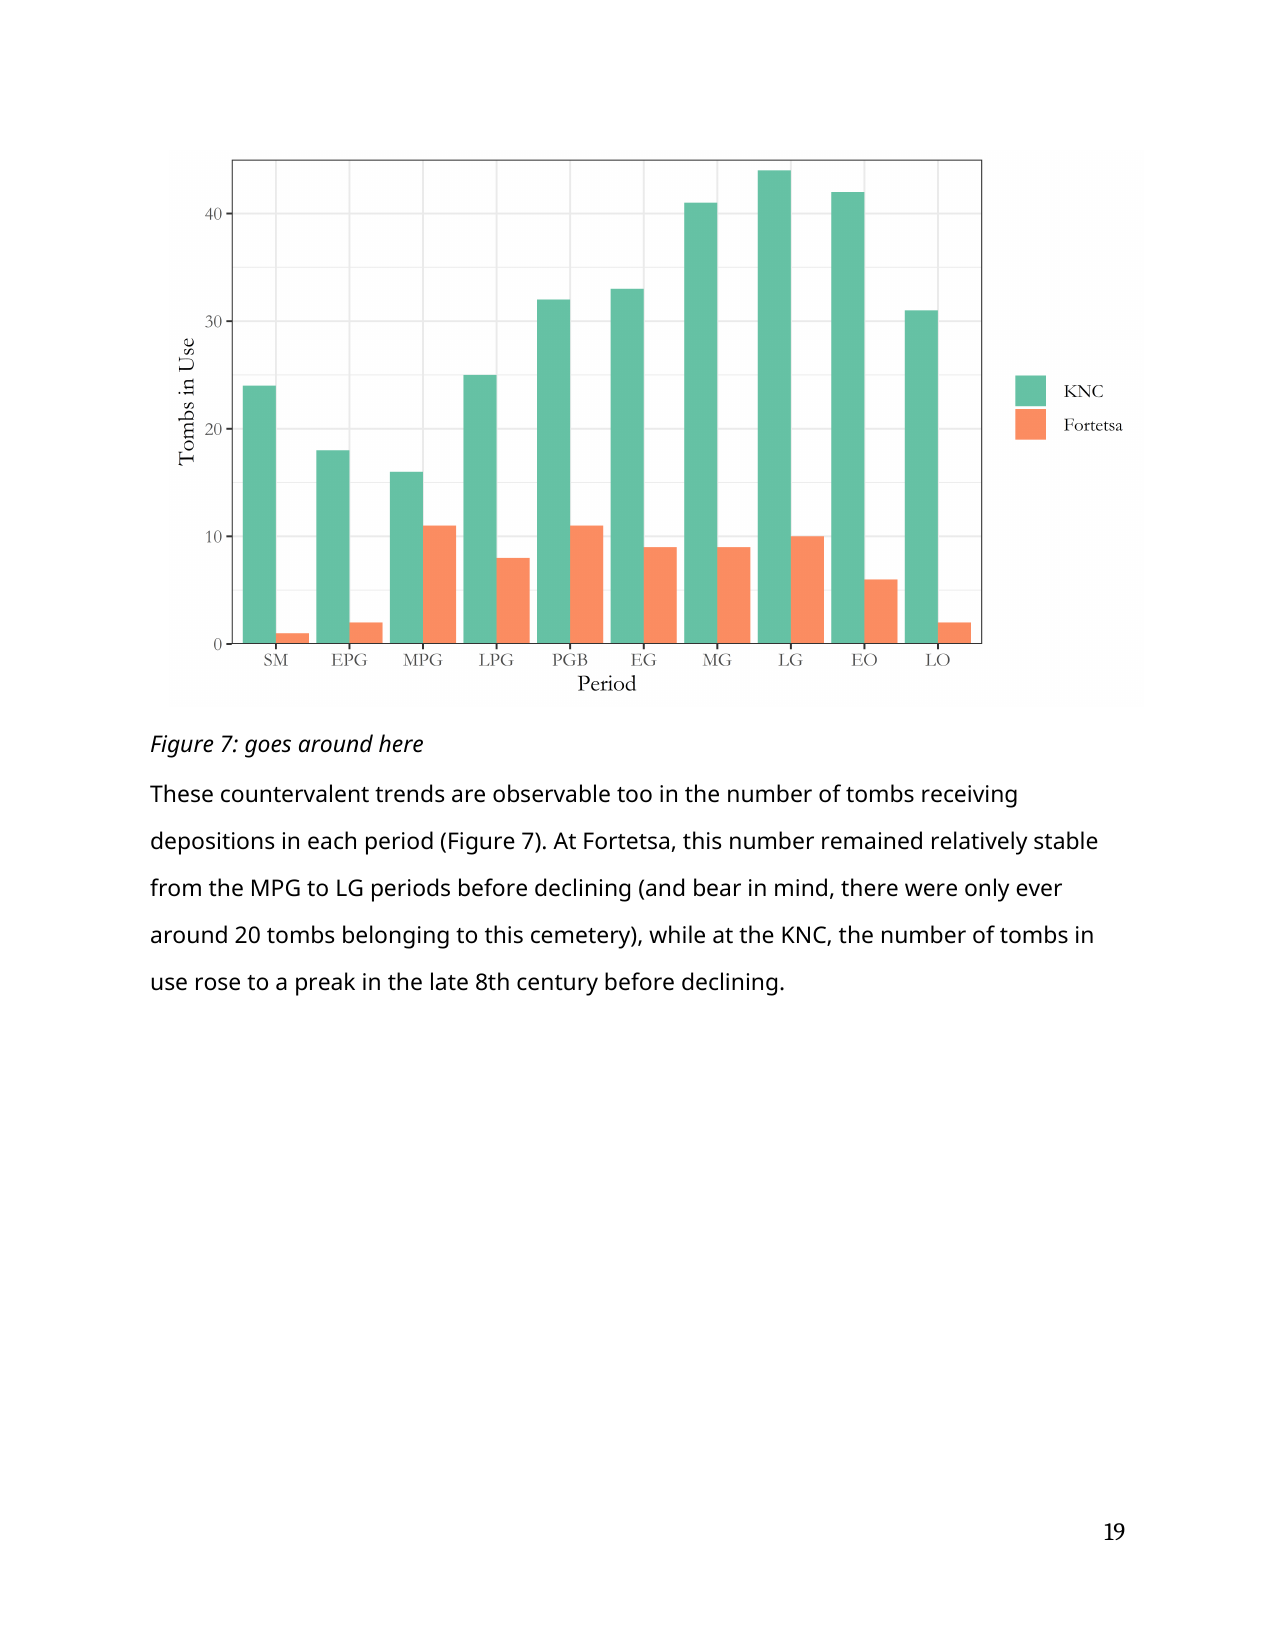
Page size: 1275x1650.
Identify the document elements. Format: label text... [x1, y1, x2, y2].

text These countervalent trends are observable too in the number of tombs receiving depositions in each period (Figure 7). At Fortetsa, this number remained relatively stable from the MPG to LG periods before declining (and bear in mind, there were only ever around 20 tombs belonging to this cemetery), while at the KNC, the number of tombs in use rose to a preak in the late 8th century before declining. [150, 778, 1125, 997]
text Figure 7: goes around here [150, 728, 1125, 759]
picture [168, 150, 1144, 707]
